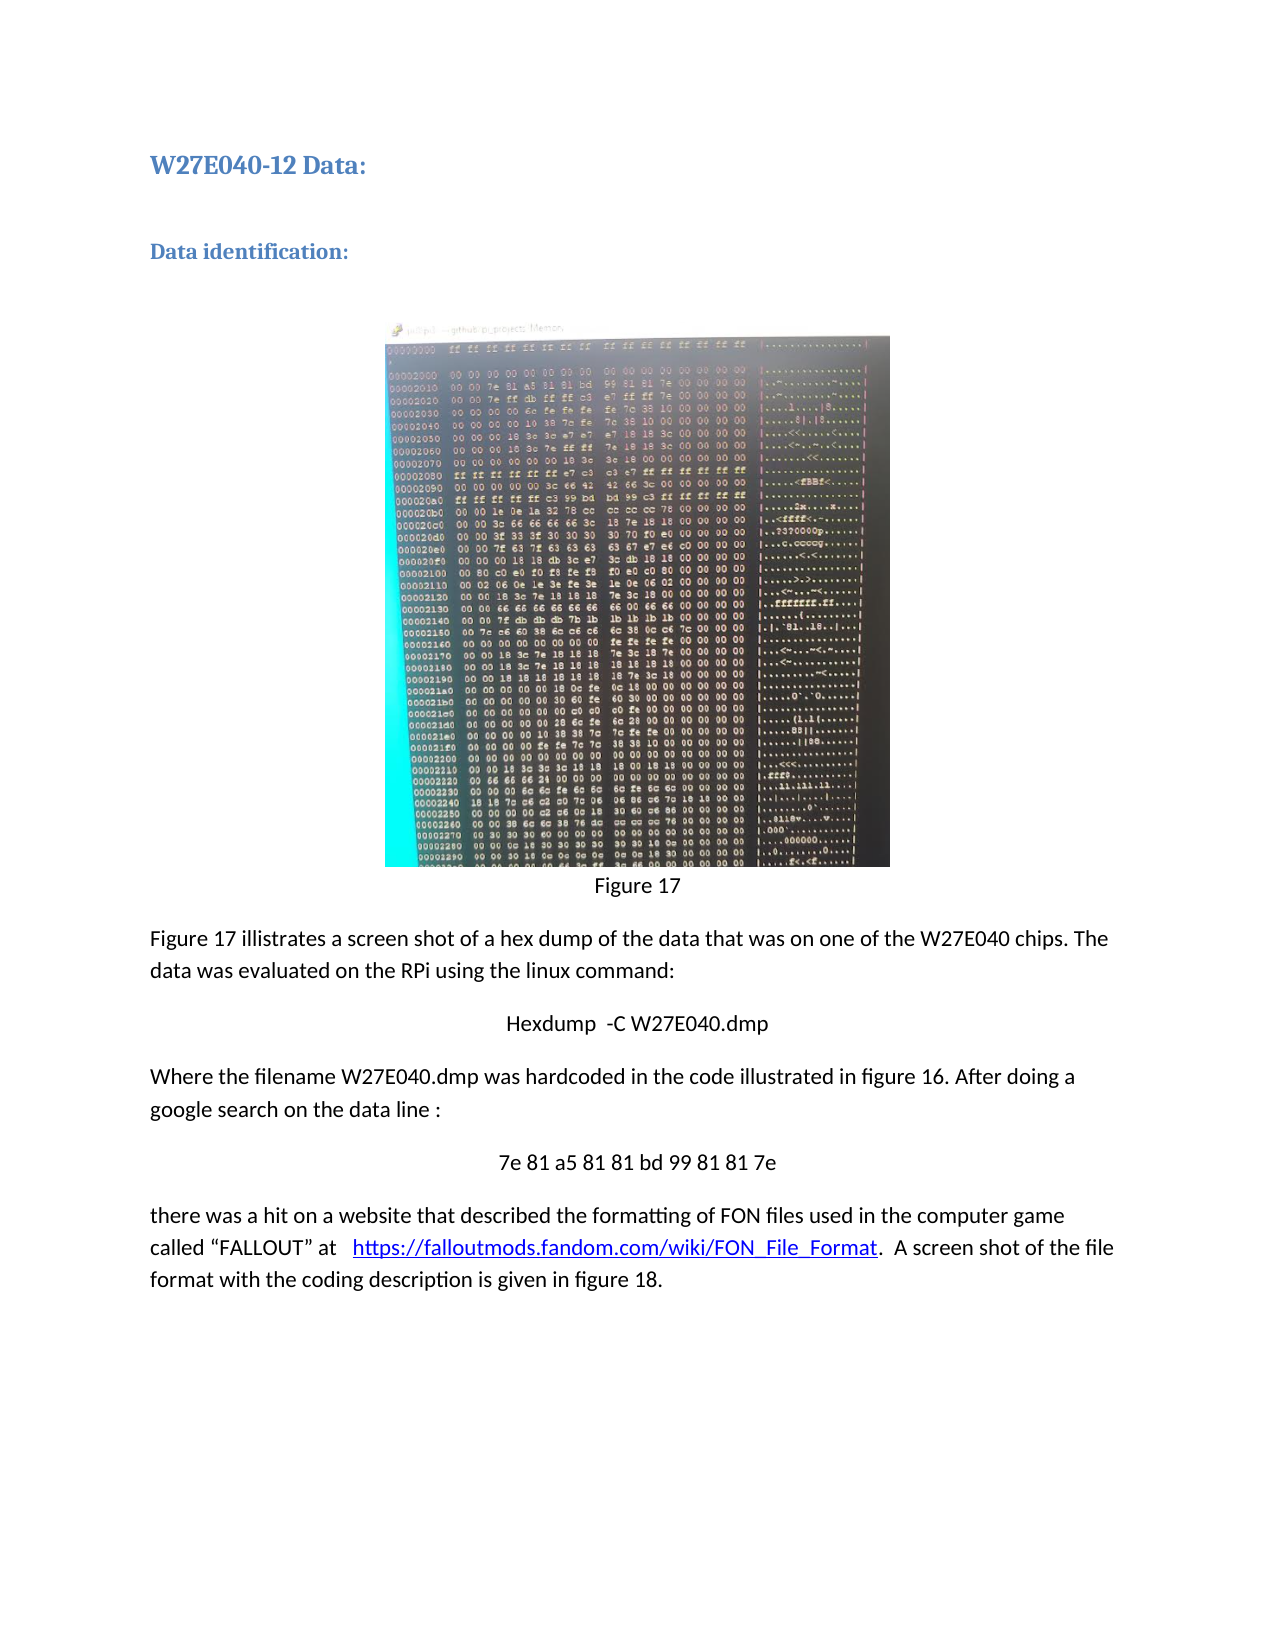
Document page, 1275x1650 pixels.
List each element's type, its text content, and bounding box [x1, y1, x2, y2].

text Hexdump -C W27E040.dmp [150, 1009, 1125, 1037]
subtitle W27E040-12 Data: [150, 150, 1125, 181]
text Where the filename W27E040.dmp was hardcoded in the code illustrated in figure 16. After doing a google search on the data line : [150, 1062, 1125, 1123]
picture [385, 322, 890, 867]
text there was a hit on a website that described the formatting of FON files used in the computer game called “FALLOUT” at https://falloutmods.fandom.com/wiki/FON_File_Format. A screen shot of the file format with the coding description is given in figure 18. [150, 1201, 1125, 1293]
subtitle Data identification: [150, 239, 1125, 265]
text 7e 81 a5 81 81 bd 99 81 81 7e [150, 1148, 1125, 1176]
text Figure 17 illistrates a screen shot of a hex dump of the data that was on one of the W27E040 chips. The data was evaluated on the RPi using the linux command: [150, 924, 1125, 984]
text Figure 17 [150, 871, 1125, 899]
